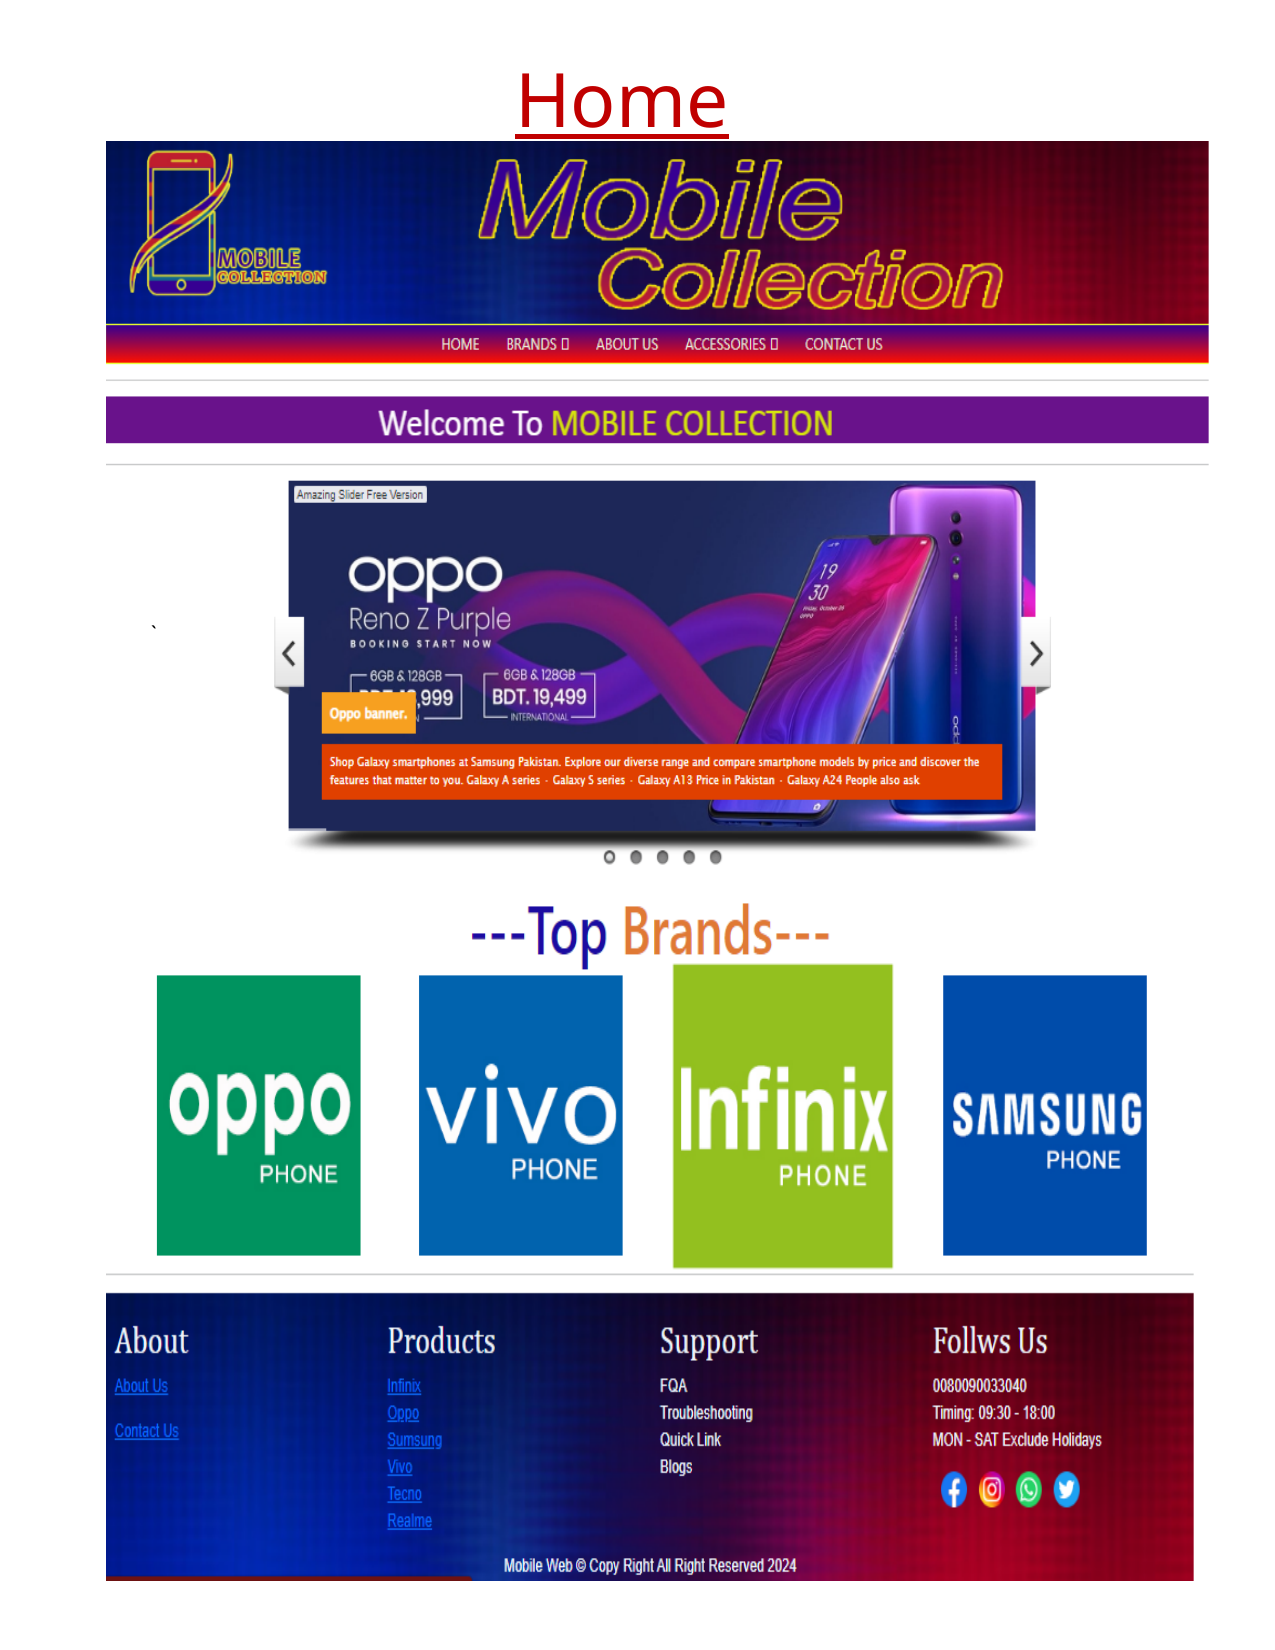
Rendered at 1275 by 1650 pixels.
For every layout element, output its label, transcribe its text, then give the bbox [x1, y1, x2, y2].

picture [106, 141, 1209, 1581]
text ` [150, 619, 1125, 647]
